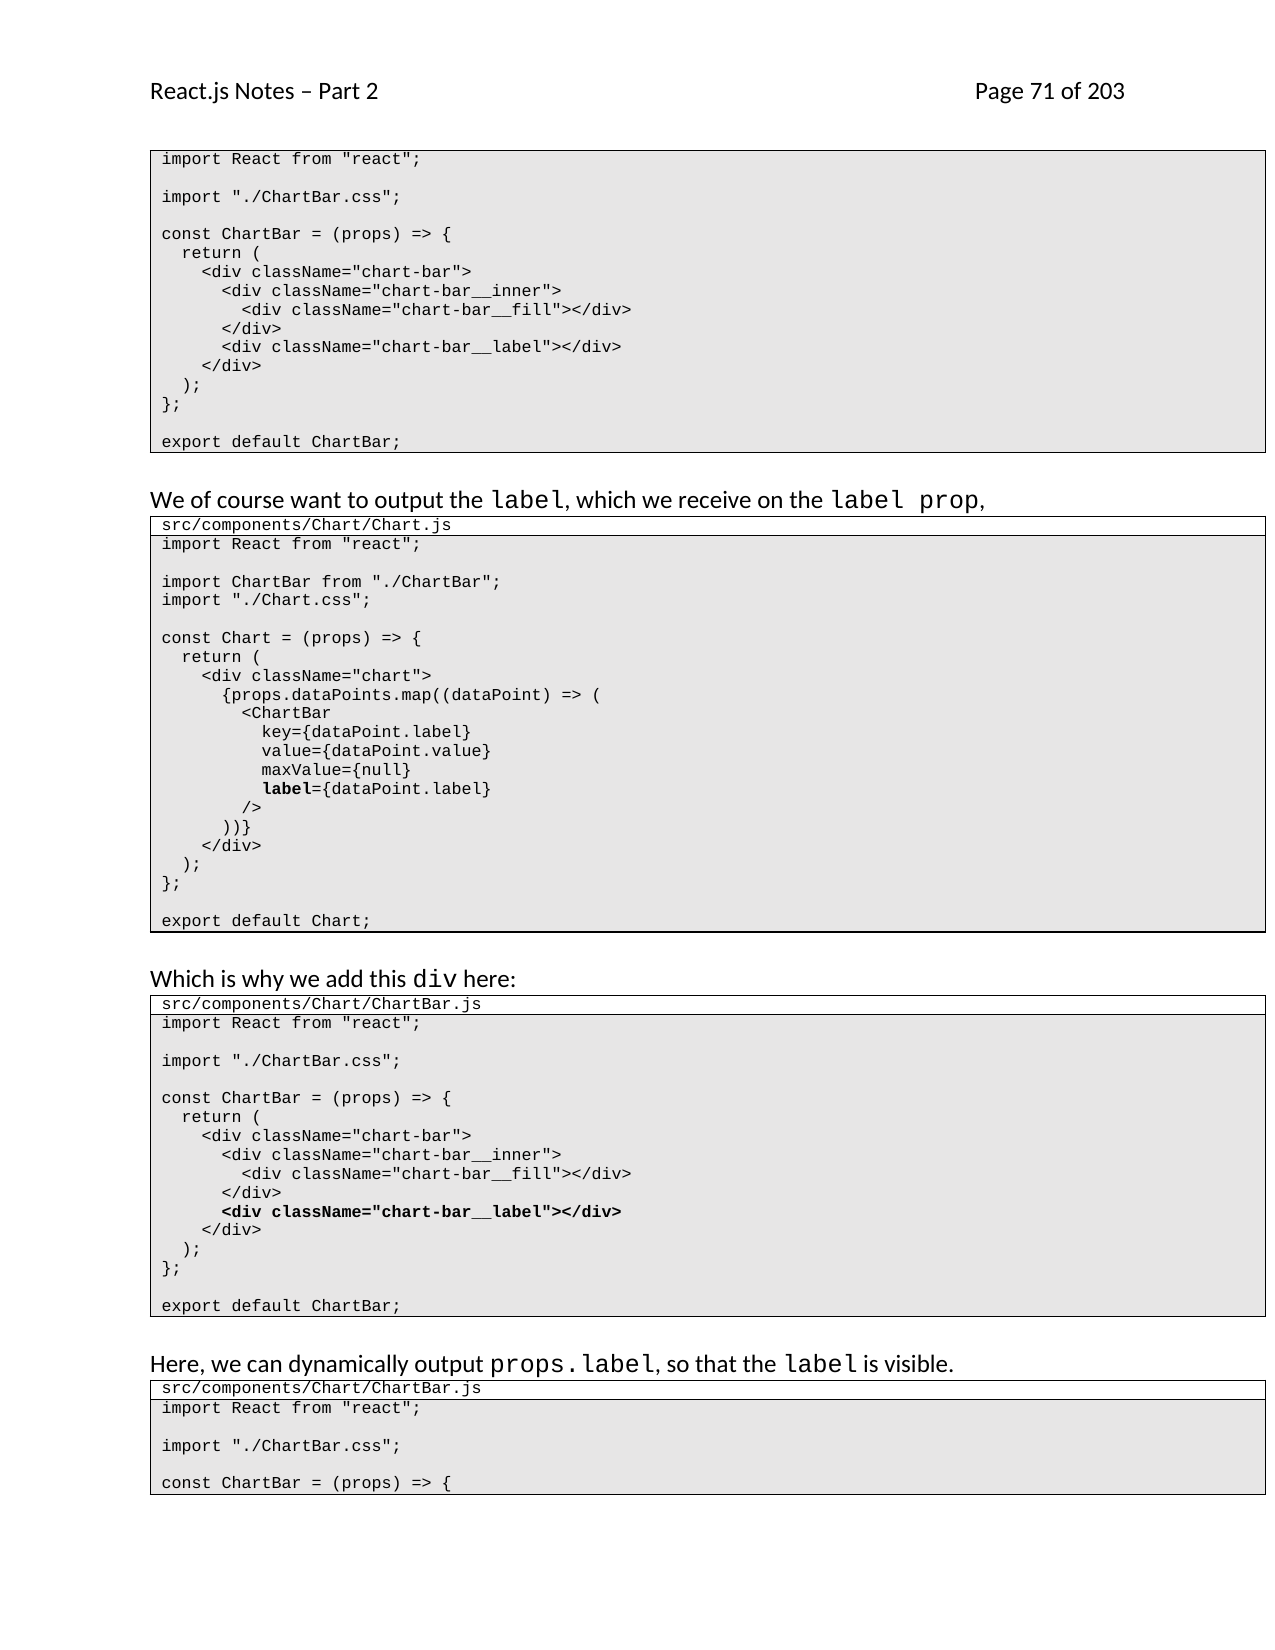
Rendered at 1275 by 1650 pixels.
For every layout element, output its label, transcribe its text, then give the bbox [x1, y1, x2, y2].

table_header src/components/Chart/Chart.js [151, 517, 1265, 535]
table_cell import React from "react"; import ChartBar from "./ChartBar"; import "./Chart.css"; const Chart = (props) => { return ( <div className="chart"> {props.dataPoints.map((dataPoint) => ( <ChartBar key={dataPoint.label} value={dataPoint.value} maxValue={null} label={dataPoint.label} /> ))} </div> ); }; export default Chart; [151, 536, 1265, 931]
text We of course want to output the label, which we receive on the label prop, [150, 484, 1125, 516]
table_header src/components/Chart/ChartBar.js [151, 996, 1265, 1014]
table_header src/components/Chart/ChartBar.js [151, 1381, 1265, 1399]
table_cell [151, 1400, 1265, 1494]
text Which is why we add this div here: [150, 963, 1125, 995]
text Here, we can dynamically output props.label, so that the label is visible. [150, 1348, 1125, 1379]
